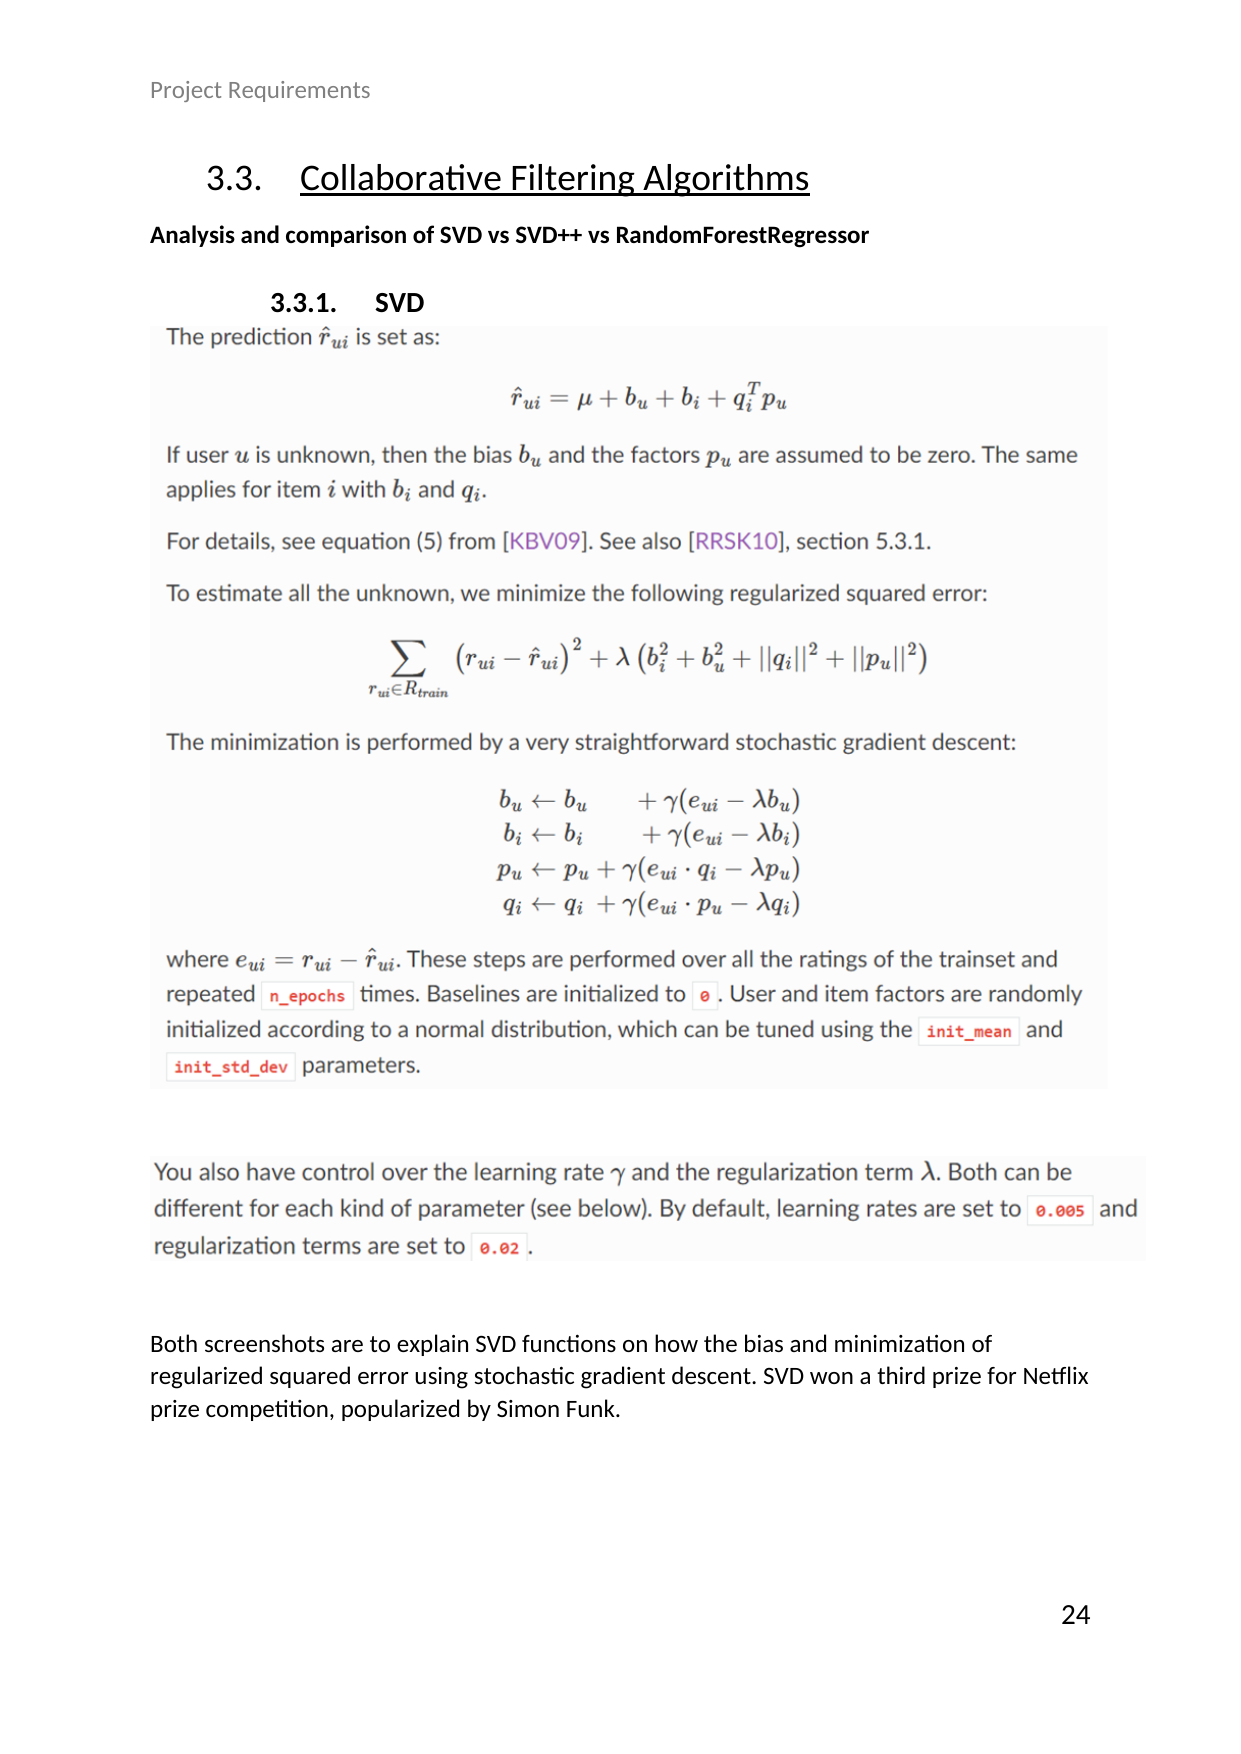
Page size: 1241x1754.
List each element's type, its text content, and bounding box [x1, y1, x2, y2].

text Both screenshots are to explain SVD functions on how the bias and minimization of regularized squared error using stochastic gradient descent. SVD won a third prize for Netflix prize competition, popularized by Simon Funk. [150, 1328, 1090, 1423]
picture [150, 1156, 1147, 1261]
picture [150, 326, 1108, 1089]
subtitle Collaborative Filtering Algorithms [262, 154, 1090, 200]
subtitle SVD [337, 289, 1090, 318]
text Analysis and comparison of SVD vs SVD++ vs RandomForestRegressor [150, 219, 1090, 250]
